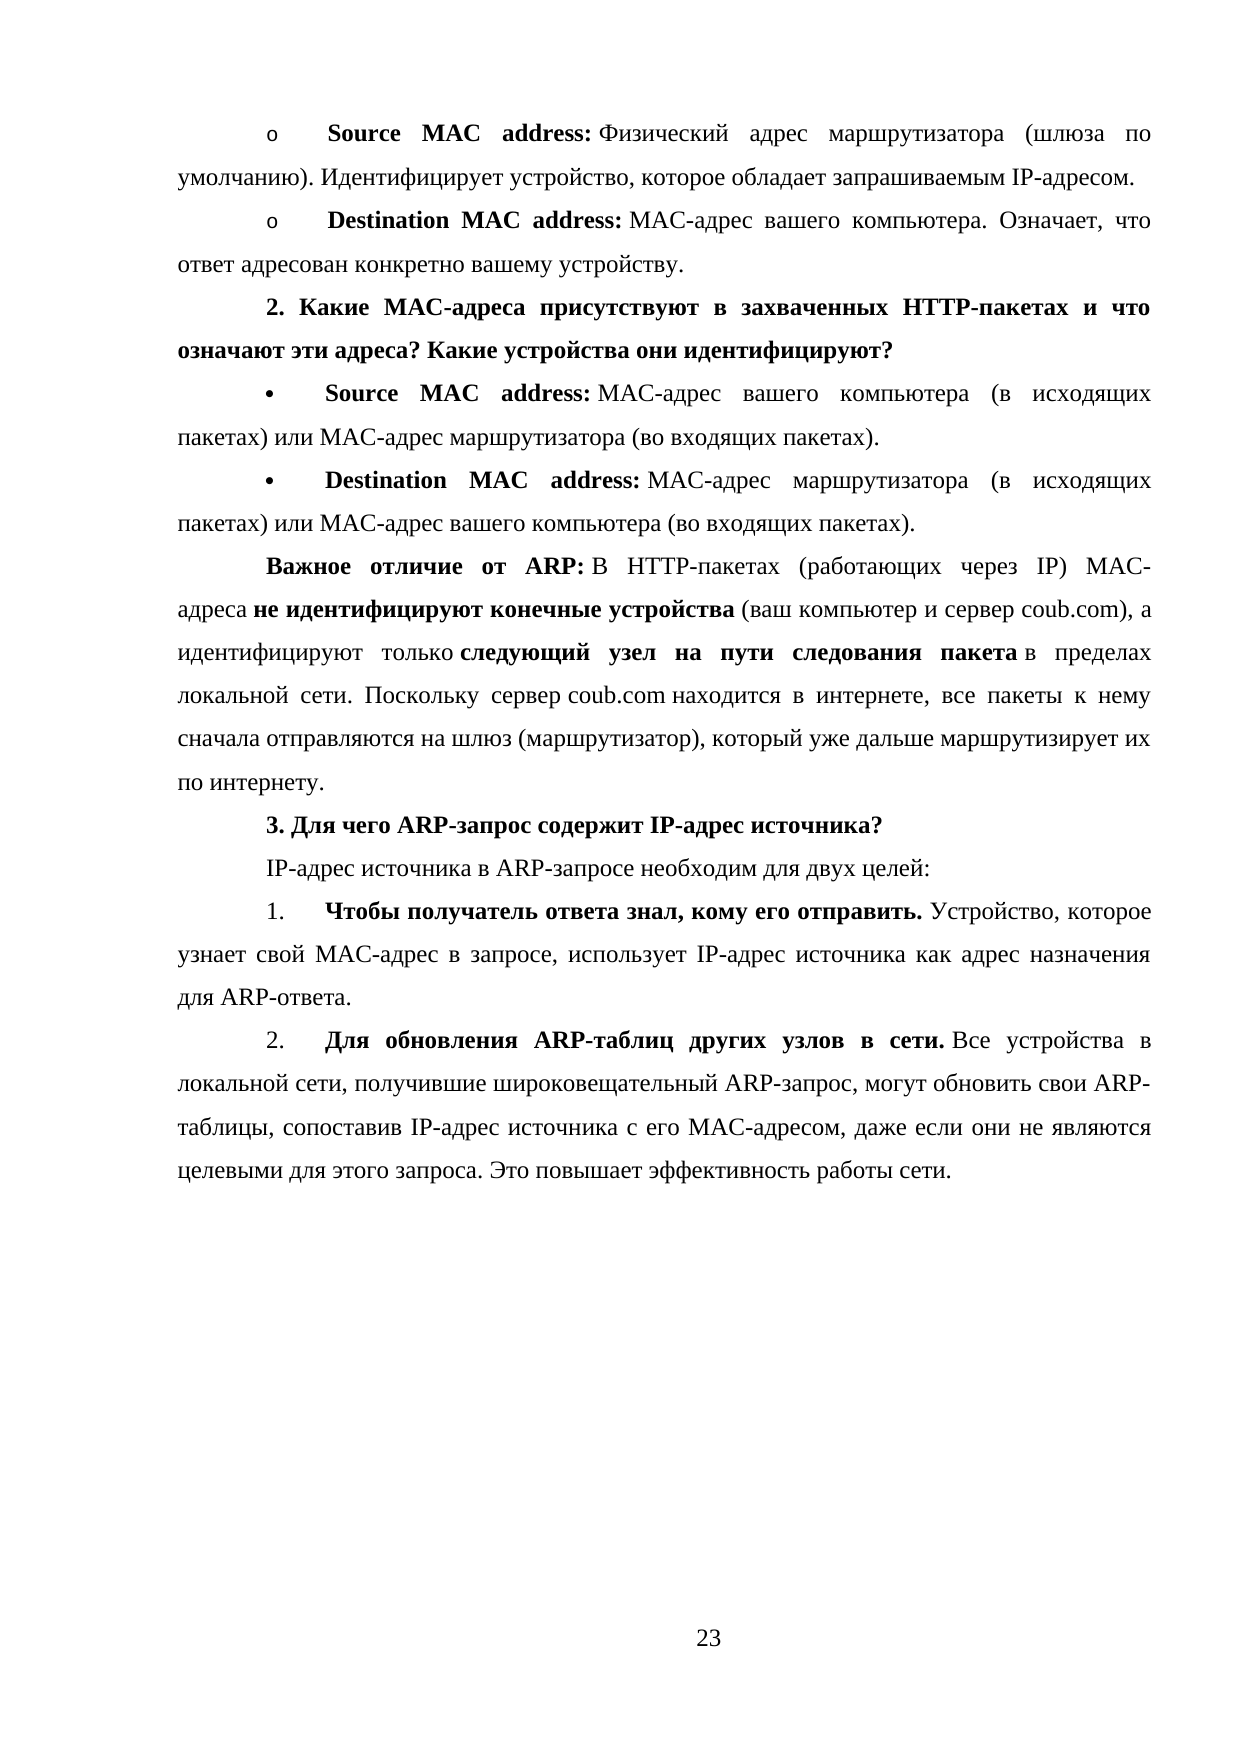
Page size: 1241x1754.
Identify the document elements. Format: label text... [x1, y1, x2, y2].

list Source MAC address: MAC-адрес вашего компьютера (в исходящих пакетах) или MAC-адрес маршрутизатора (во входящих пакетах). [177, 378, 1152, 450]
text IP-адрес источника в ARP-запросе необходим для двух целей: [177, 853, 1152, 882]
text Важное отличие от ARP: В HTTP-пакетах (работающих через IP) MAC-адреса не идентифицируют конечные устройства (ваш компьютер и сервер coub.com), а идентифицируют только следующий узел на пути следования пакета в пределах локальной сети. Поскольку сервер coub.com находится в интернете, все пакеты к нему сначала отправляются на шлюз (маршрутизатор), который уже дальше маршрутизирует их по интернету. [177, 551, 1152, 795]
list Для обновления ARP-таблиц других узлов в сети. Все устройства в локальной сети, получившие широковещательный ARP-запрос, могут обновить свои ARP-таблицы, сопоставив IP-адрес источника с его MAC-адресом, даже если они не являются целевыми для этого запроса. Это повышает эффективность работы сети. [177, 1025, 1152, 1183]
list Source MAC address: Физический адрес маршрутизатора (шлюза по умолчанию). Идентифицирует устройство, которое обладает запрашиваемым IP-адресом. [177, 118, 1152, 191]
list Destination MAC address: MAC-адрес маршрутизатора (в исходящих пакетах) или MAC-адрес вашего компьютера (во входящих пакетах). [177, 465, 1152, 537]
text 2. Какие MAC-адреса присутствуют в захваченных HTTP-пакетах и что означают эти адреса? Какие устройства они идентифицируют? [177, 292, 1152, 364]
list Чтобы получатель ответа знал, кому его отправить. Устройство, которое узнает свой MAC-адрес в запросе, использует IP-адрес источника как адрес назначения для ARP-ответа. [177, 896, 1152, 1011]
text 3. Для чего ARP-запрос содержит IP-адрес источника? [177, 810, 1152, 838]
list Destination MAC address: MAC-адрес вашего компьютера. Означает, что ответ адресован конкретно вашему устройству. [177, 205, 1152, 278]
